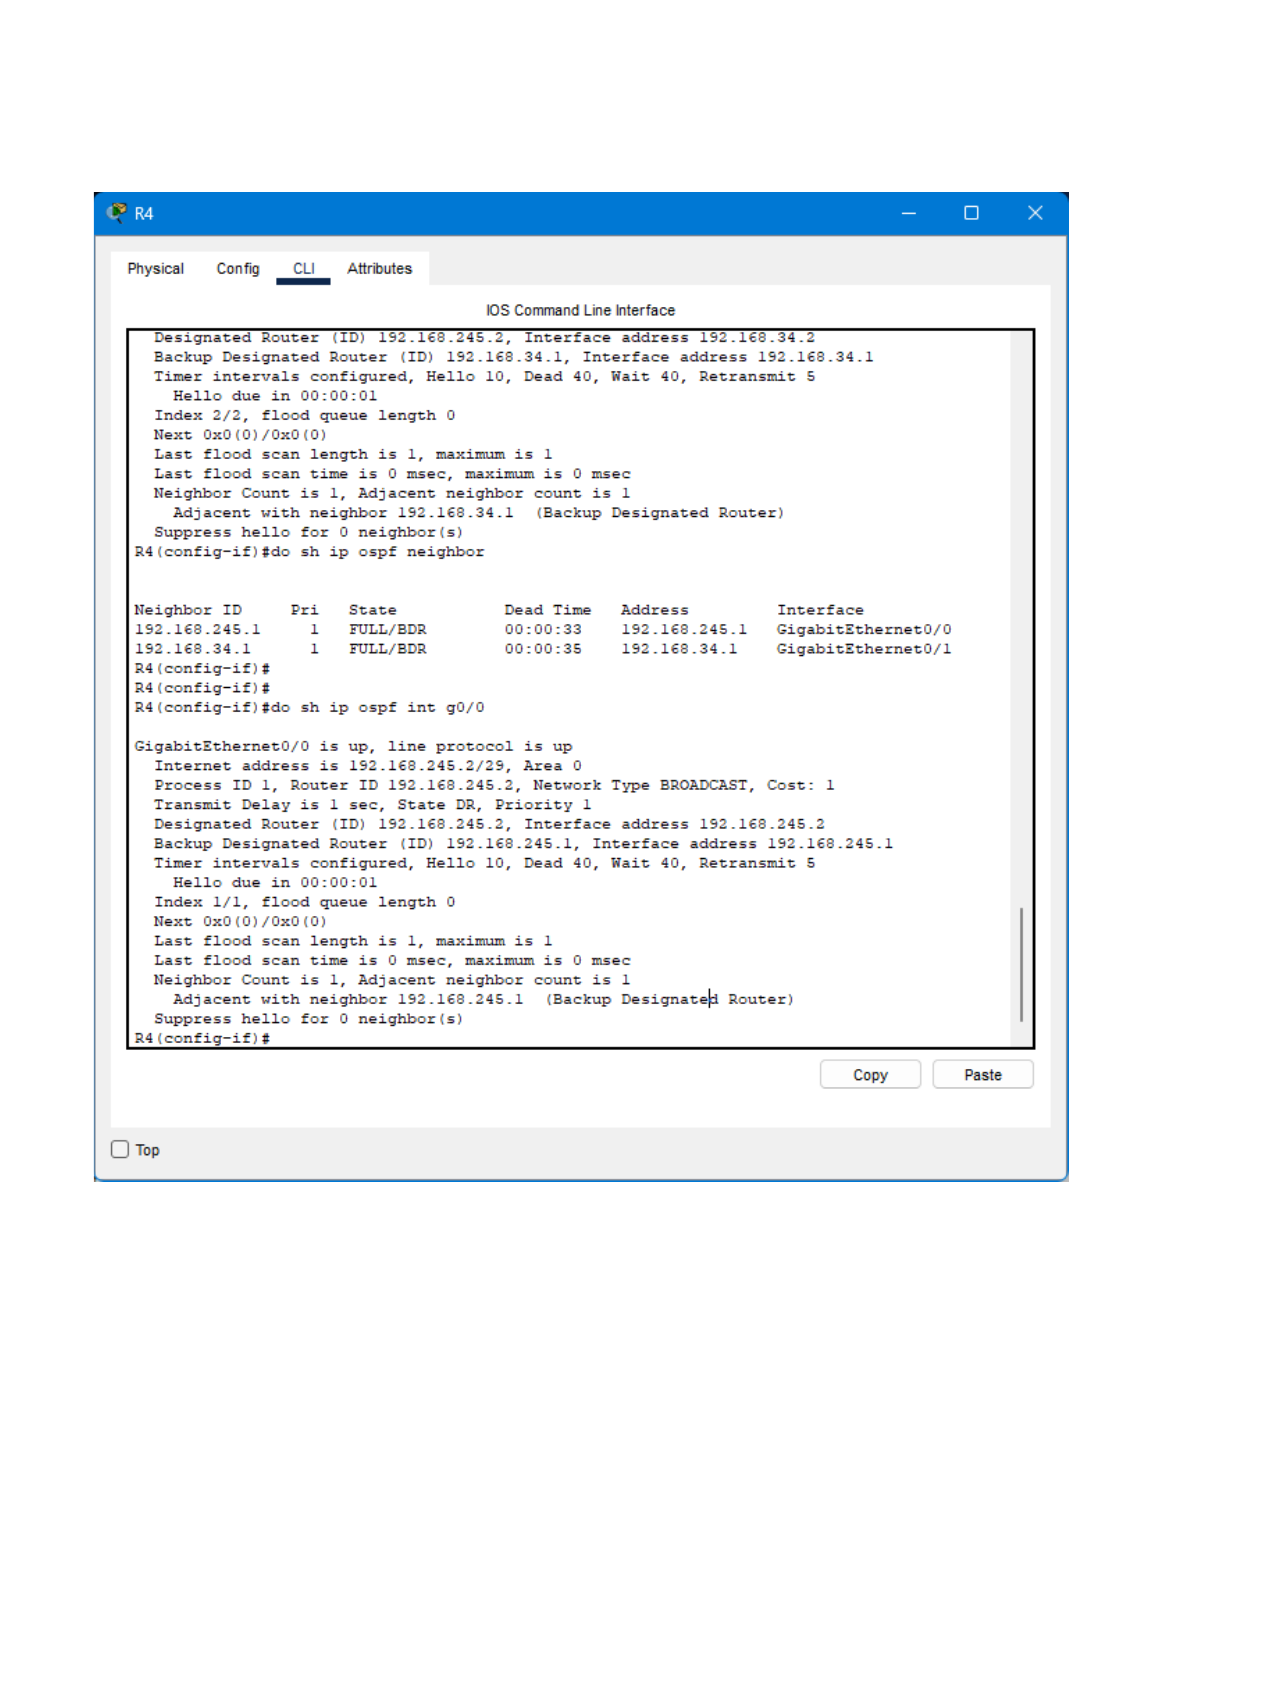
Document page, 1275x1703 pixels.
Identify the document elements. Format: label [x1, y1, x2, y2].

picture [93, 192, 1069, 1182]
